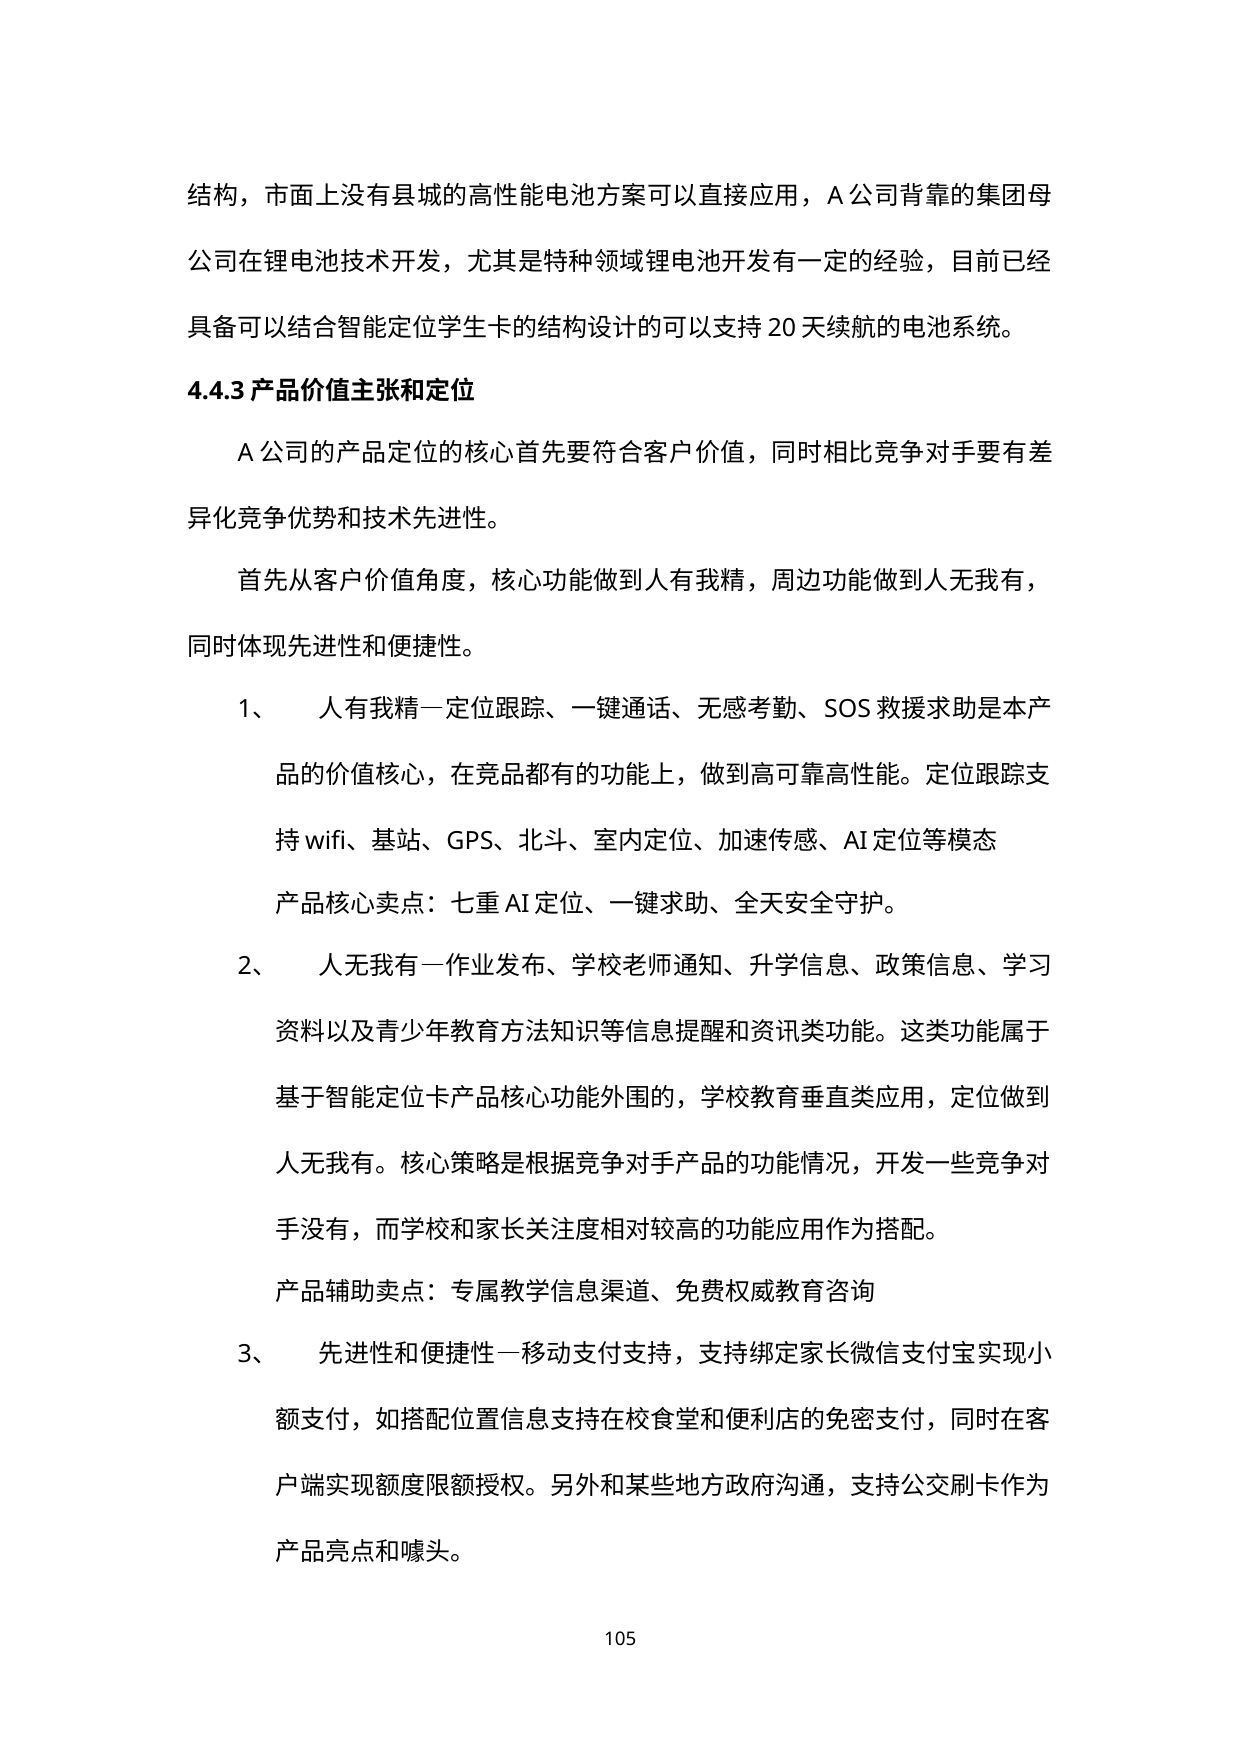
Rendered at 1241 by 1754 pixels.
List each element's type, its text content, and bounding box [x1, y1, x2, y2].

list 人无我有—作业发布、学校老师通知、升学信息、政策信息、学习资料以及青少年教育方法知识等信息提醒和资讯类功能。这类功能属于基于智能定位卡产品核心功能外围的，学校教育垂直类应用，定位做到人无我有。核心策略是根据竞争对手产品的功能情况，开发一些竞争对手没有，而学校和家长关注度相对较高的功能应用作为搭配。 [237, 941, 1053, 1249]
list 先进性和便捷性—移动支付支持，支持绑定家长微信支付宝实现小额支付，如搭配位置信息支持在校食堂和便利店的免密支付，同时在客户端实现额度限额授权。另外和某些地方政府沟通，支持公交刷卡作为产品亮点和噱头。 [237, 1330, 1053, 1572]
list 产品核心卖点：七重AI定位、一键求助、全天安全守护。 [275, 879, 1053, 923]
list 人有我精—定位跟踪、一键通话、无感考勤、SOS救援求助是本产品的价值核心，在竞品都有的功能上，做到高可靠高性能。定位跟踪支持wifi、基站、GPS、北斗、室内定位、加速传感、AI定位等模态 [237, 685, 1053, 861]
text 4.4.3产品价值主张和定位 [187, 366, 1053, 410]
text A公司的产品定位的核心首先要符合客户价值，同时相比竞争对手要有差异化竞争优势和技术先进性。 [187, 428, 1053, 538]
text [187, 172, 1053, 348]
list 产品辅助卖点：专属教学信息渠道、免费权威教育咨询 [275, 1268, 1053, 1312]
text 首先从客户价值角度，核心功能做到人有我精，周边功能做到人无我有，同时体现先进性和便捷性。 [187, 557, 1053, 667]
